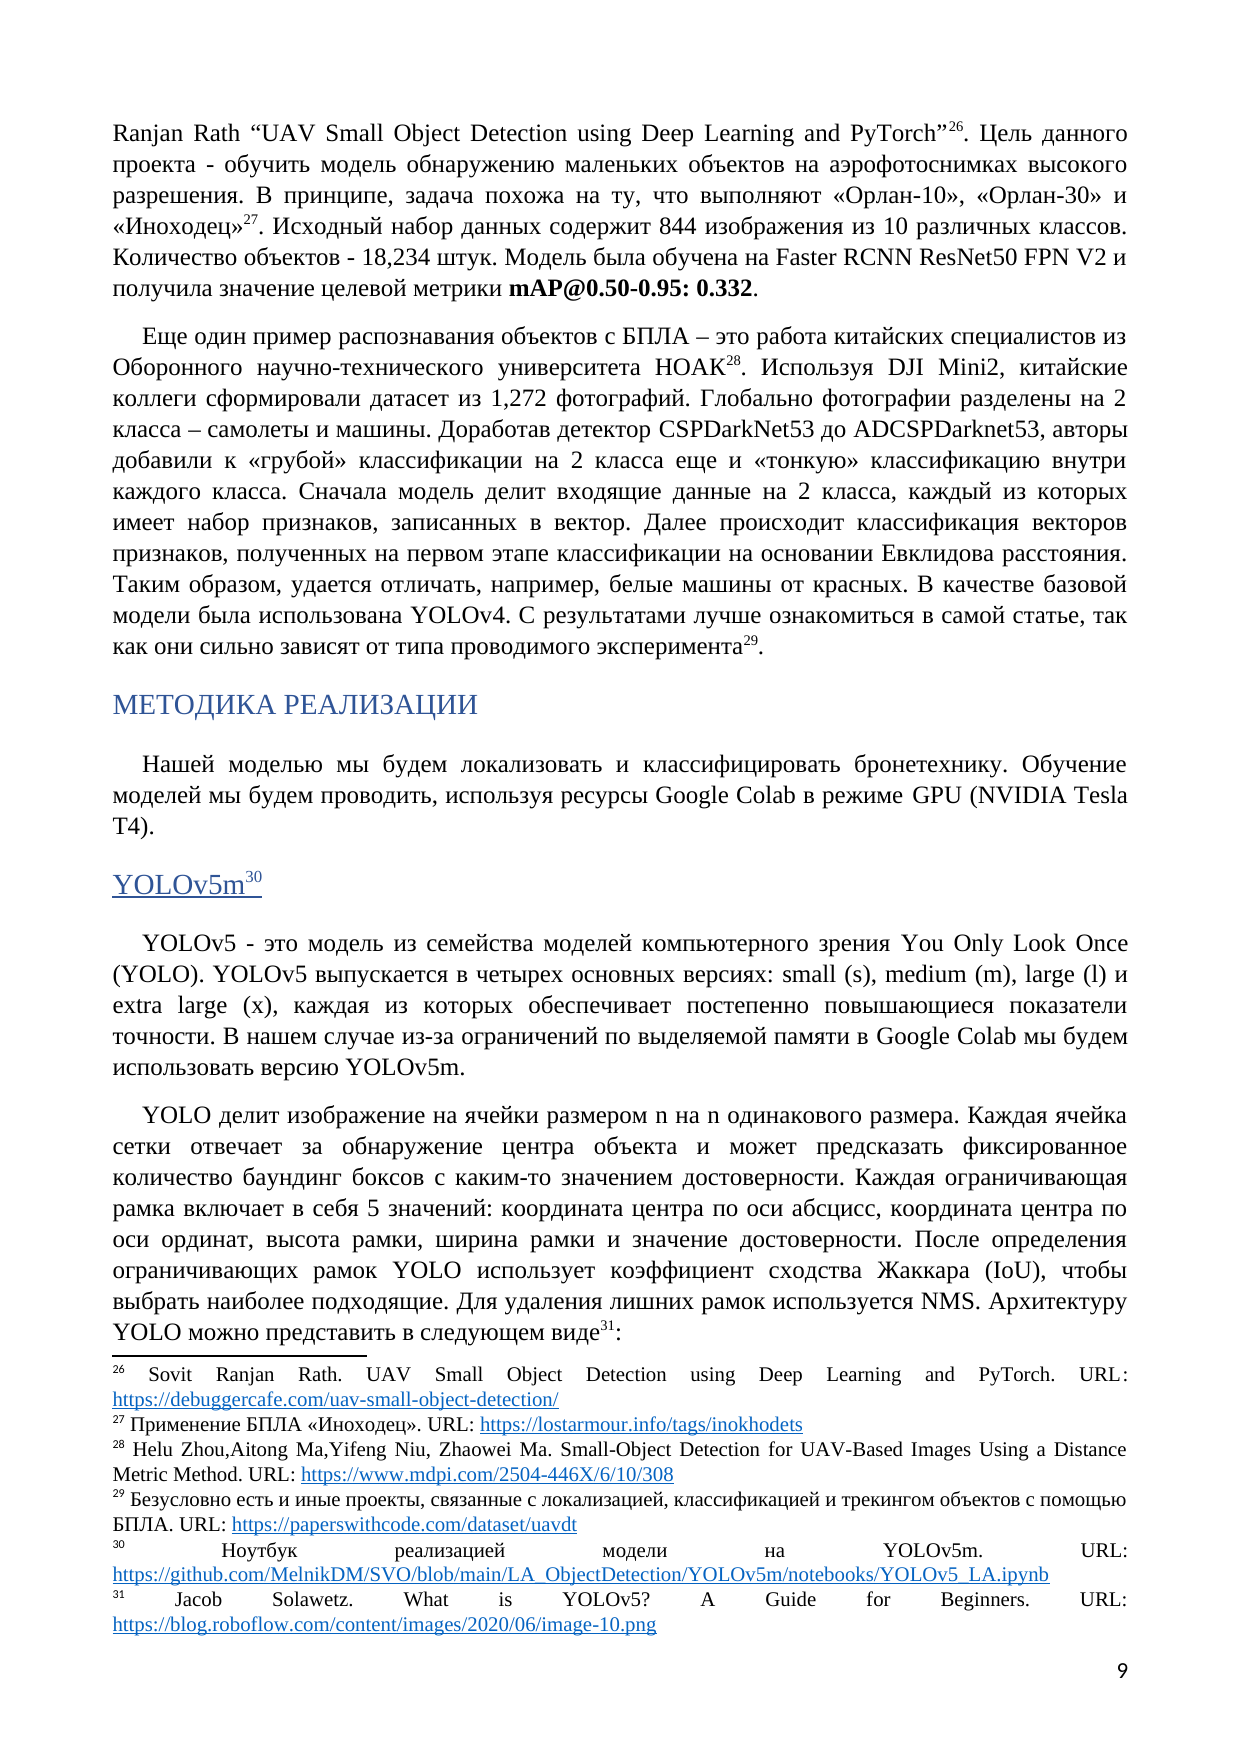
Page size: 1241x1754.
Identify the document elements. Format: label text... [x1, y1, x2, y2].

text YOLOv5 - это модель из семейства моделей компьютерного зрения You Only Look Once (YOLO). YOLOv5 выпускается в четырех основных версиях: small (s), medium (m), large (l) и extra large (x), каждая из которых обеспечивает постепенно повышающиеся показатели точности. В нашем случае из-за ограничений по выделяемой памяти в Google Colab мы будем использовать версию YOLOv5m. [112, 928, 1128, 1081]
text Нашей моделью мы будем локализовать и классифицировать бронетехнику. Обучение моделей мы будем проводить, используя ресурсы Google Colab в режиме GPU (NVIDIA Tesla T4). [112, 749, 1128, 839]
subtitle YOLOv5m [112, 867, 1128, 900]
text Еще один пример распознавания объектов с БПЛА – это работа китайских специалистов из Оборонного научно-технического университета НОАК. Используя DJI Mini2, китайские коллеги сформировали датасет из 1,272 фотографий. Глобально фотографии разделены на 2 класса – самолеты и машины. Доработав детектор CSPDarkNet53 до ADCSPDarknet53, авторы добавили к «грубой» классификации на 2 класса еще и «тонкую» классификацию внутри каждого класса. Сначала модель делит входящие данные на 2 класса, каждый из которых имеет набор признаков, записанных в вектор. Далее происходит классификация векторов признаков, полученных на первом этапе классификации на основании Евклидова расстояния. Таким образом, удается отличать, например, белые машины от красных. В качестве базовой модели была использована YOLOv4. С результатами лучше ознакомиться в самой статье, так как они сильно зависят от типа проводимого эксперимента. [112, 321, 1128, 660]
subtitle МЕТОДИКА РЕАЛИЗАЦИИ [112, 687, 1128, 721]
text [112, 118, 1128, 302]
text YOLO делит изображение на ячейки размером n на n одинакового размера. Каждая ячейка сетки отвечает за обнаружение центра объекта и может предсказать фиксированное количество баундинг боксов с каким-то значением достоверности. Каждая ограничивающая рамка включает в себя 5 значений: координата центра по оси абсцисс, координата центра по оси ординат, высота рамки, ширина рамки и значение достоверности. После определения ограничивающих рамок YOLO использует коэффициент сходства Жаккара (IoU), чтобы выбрать наиболее подходящие. Для удаления лишних рамок используется NMS. Архитектуру YOLO можно представить в следующем виде: [112, 1100, 1128, 1346]
